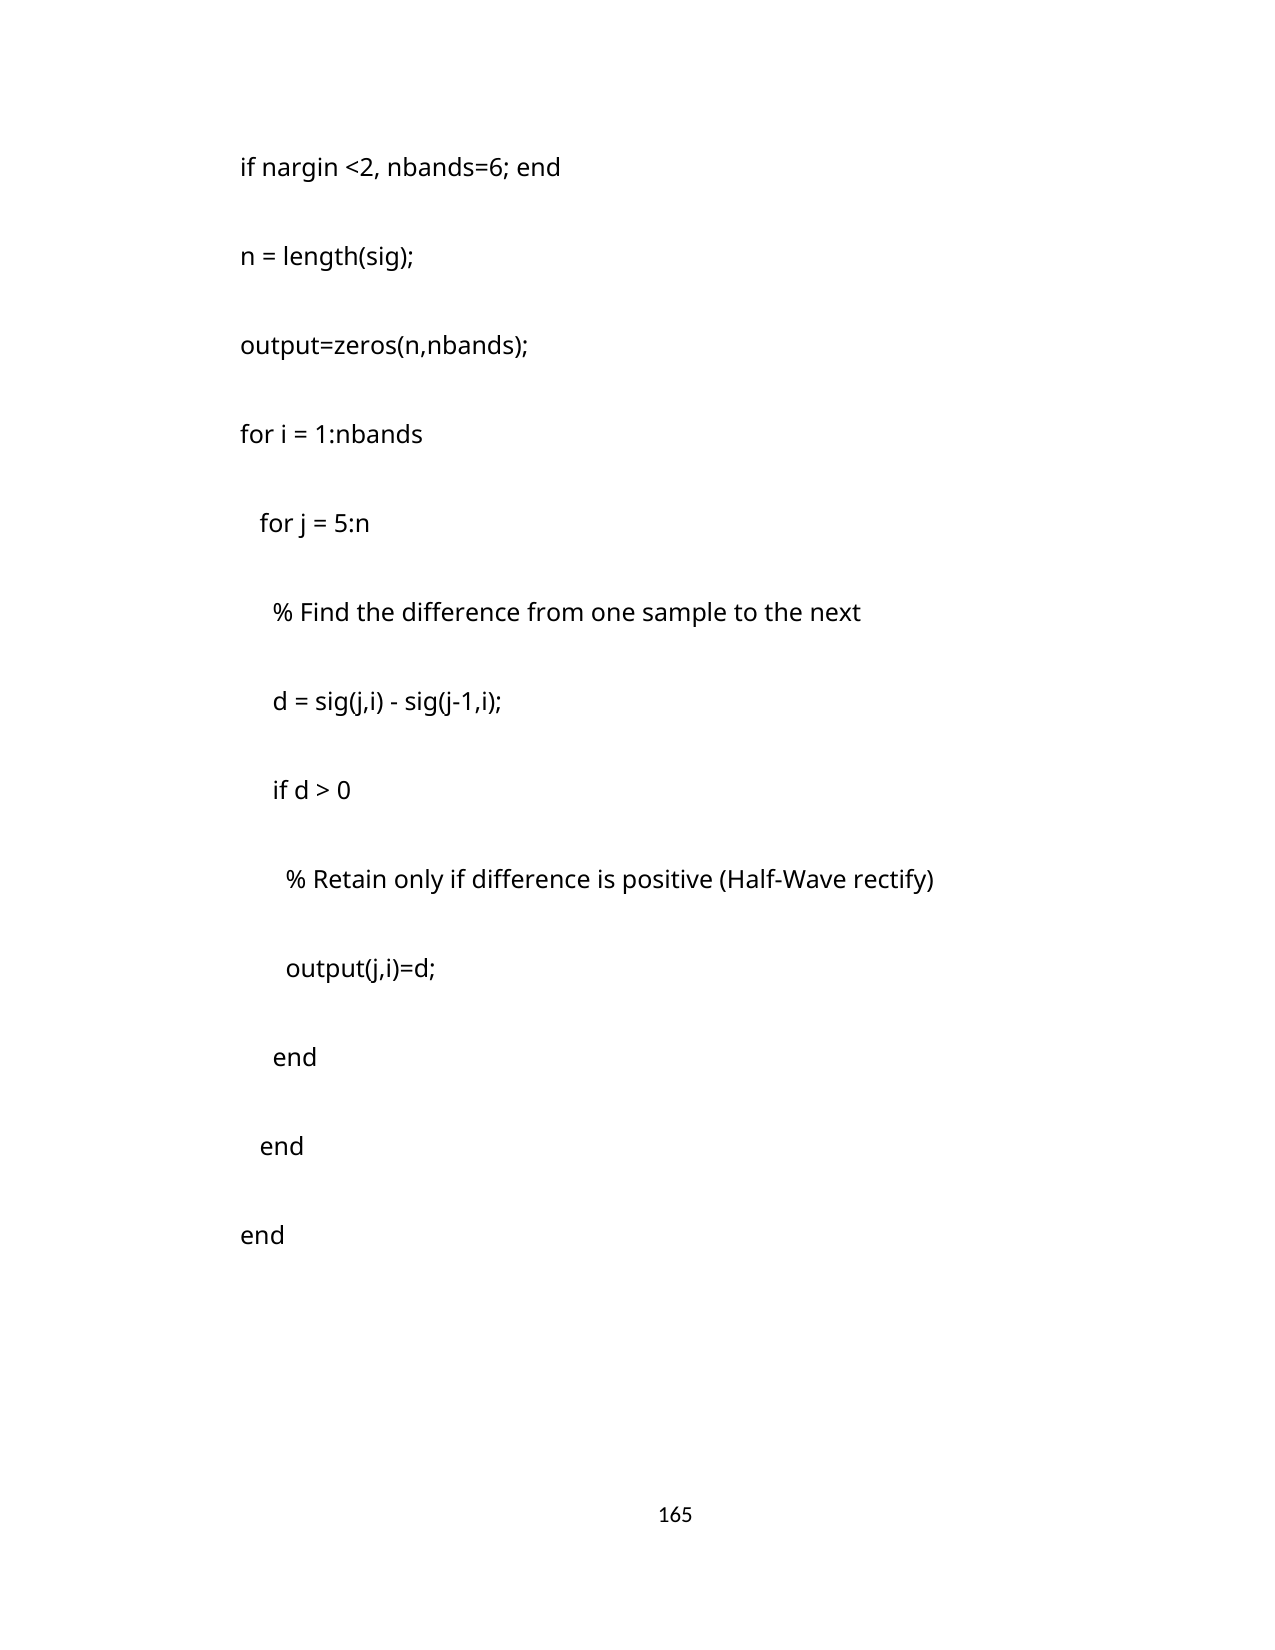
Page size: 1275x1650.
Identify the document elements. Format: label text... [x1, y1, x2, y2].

text for i = 1:nbands [240, 417, 1110, 451]
text if nargin <2, nbands=6; end [240, 150, 1110, 184]
text output=zeros(n,nbands); [240, 328, 1110, 362]
text end [240, 1128, 1110, 1163]
text output(j,i)=d; [240, 951, 1110, 985]
text for j = 5:n [240, 506, 1110, 540]
text % Find the difference from one sample to the next [240, 595, 1110, 629]
text % Retain only if difference is positive (Half-Wave rectify) [240, 862, 1110, 896]
text n = length(sig); [240, 239, 1110, 273]
text end [240, 1039, 1110, 1074]
text d = sig(j,i) - sig(j-1,i); [240, 684, 1110, 718]
text end [240, 1217, 1110, 1252]
text if d > 0 [240, 773, 1110, 807]
